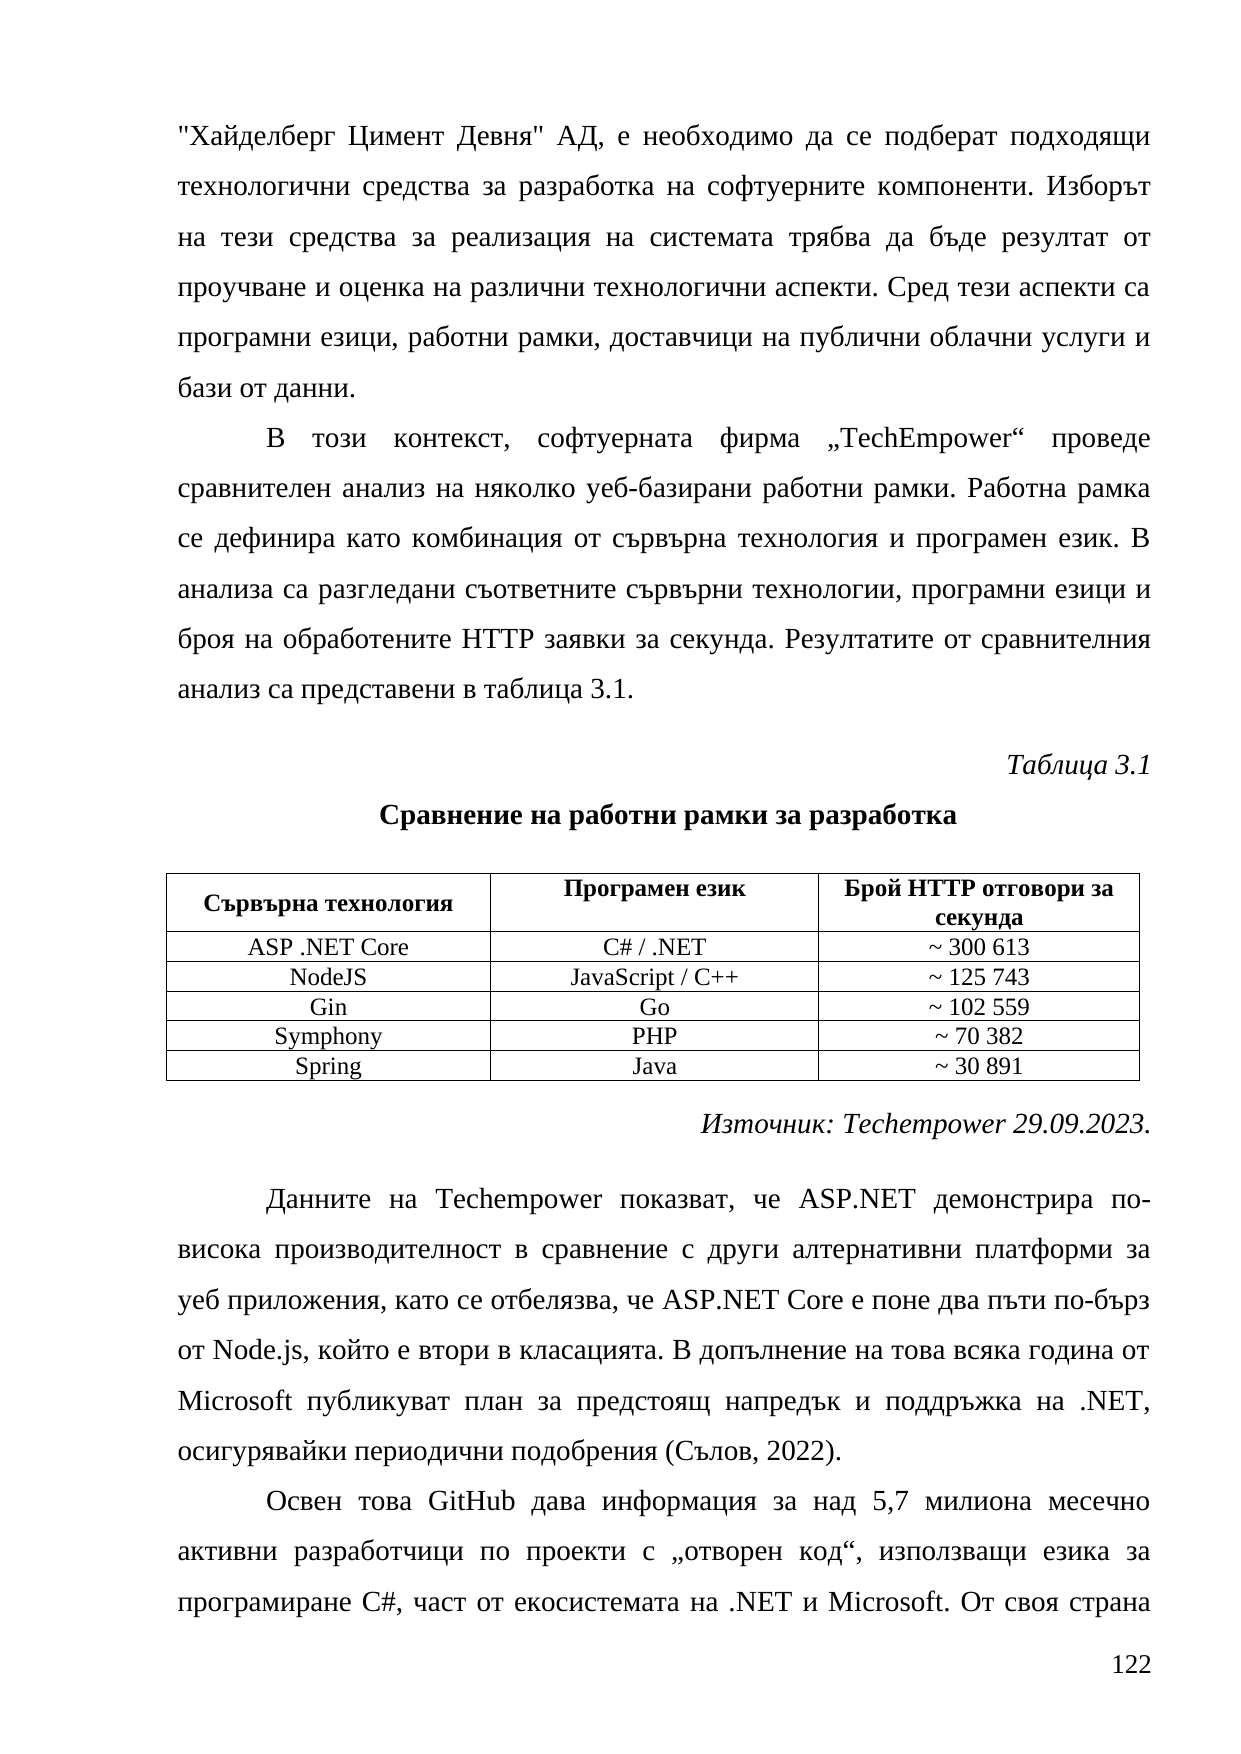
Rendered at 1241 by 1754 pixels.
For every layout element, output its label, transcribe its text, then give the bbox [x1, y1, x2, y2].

title Сравнение на работни рамки за разработка [177, 797, 1152, 831]
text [177, 118, 1152, 403]
table_cell ASP .NET Core [167, 932, 490, 961]
table_header Сървърна технология [167, 874, 490, 931]
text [177, 1483, 1152, 1617]
table_cell Symphony [167, 1021, 490, 1050]
table_cell ~ 300 613 [819, 932, 1139, 961]
table_cell JavaScript / C++ [491, 962, 818, 991]
table_header Програмен език [491, 874, 818, 931]
table_cell ~ 30 891 [819, 1051, 1139, 1080]
table_cell Spring [167, 1051, 490, 1080]
text Данните на Techempower показват, че ASP.NET демонстрира по-висока производителност в сравнение с други алтернативни платформи за уеб приложения, като се отбелязва, че ASP.NET Core е поне два пъти по-бърз от Node.js, който е втори в класацията. В допълнение на това всяка година от Microsoft публикуват план за предстоящ напредък и поддръжка на .NET, осигурявайки периодични подобрения (Сълов, 2022). [177, 1181, 1152, 1466]
table_cell PHP [491, 1021, 818, 1050]
table_cell Go [491, 992, 818, 1020]
table_header Брой HTTP отговори за секунда [819, 874, 1139, 931]
table_cell ~ 102 559 [819, 992, 1139, 1020]
table_cell ~ 70 382 [819, 1021, 1139, 1050]
table_cell NodeJS [167, 962, 490, 991]
table_cell Gin [167, 992, 490, 1020]
table_cell C# / .NET [491, 932, 818, 961]
table_cell Java [491, 1051, 818, 1080]
title Таблица 3.1 [177, 747, 1152, 780]
table_cell ~ 125 743 [819, 962, 1139, 991]
text В този контекст, софтуерната фирма „TechEmpower“ проведе сравнителен анализ на няколко уеб-базирани работни рамки. Работна рамка се дефинира като комбинация от сървърна технология и програмен език. В анализа са разгледани съответните сървърни технологии, програмни езици и броя на обработените HTTP заявки за секунда. Резултатите от сравнителния анализ са представени в таблица 3.1. [177, 420, 1152, 705]
title Източник: Тechempower 29.09.2023. [177, 1106, 1152, 1139]
